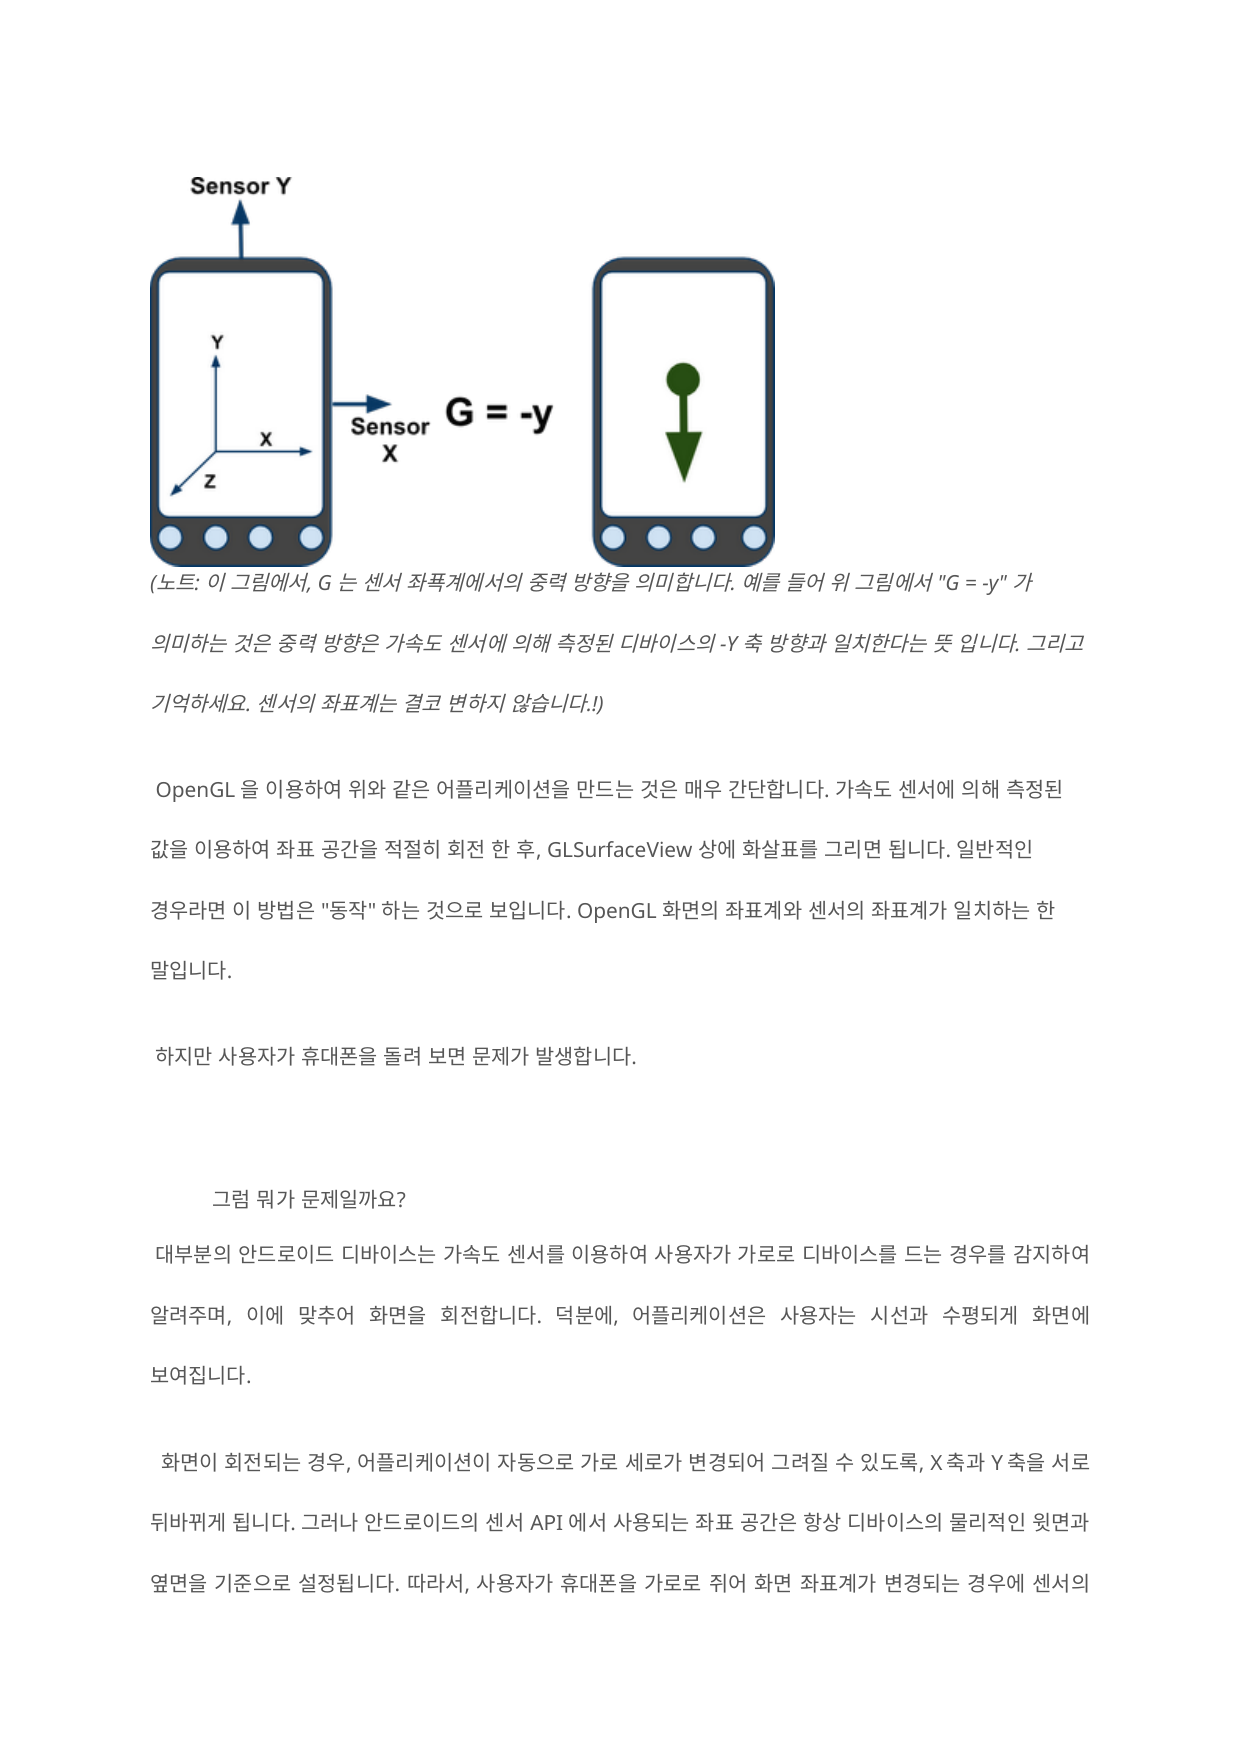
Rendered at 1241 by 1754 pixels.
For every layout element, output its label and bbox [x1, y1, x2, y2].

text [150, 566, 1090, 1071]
picture [150, 177, 775, 567]
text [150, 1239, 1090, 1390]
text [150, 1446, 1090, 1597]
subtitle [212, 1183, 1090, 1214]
